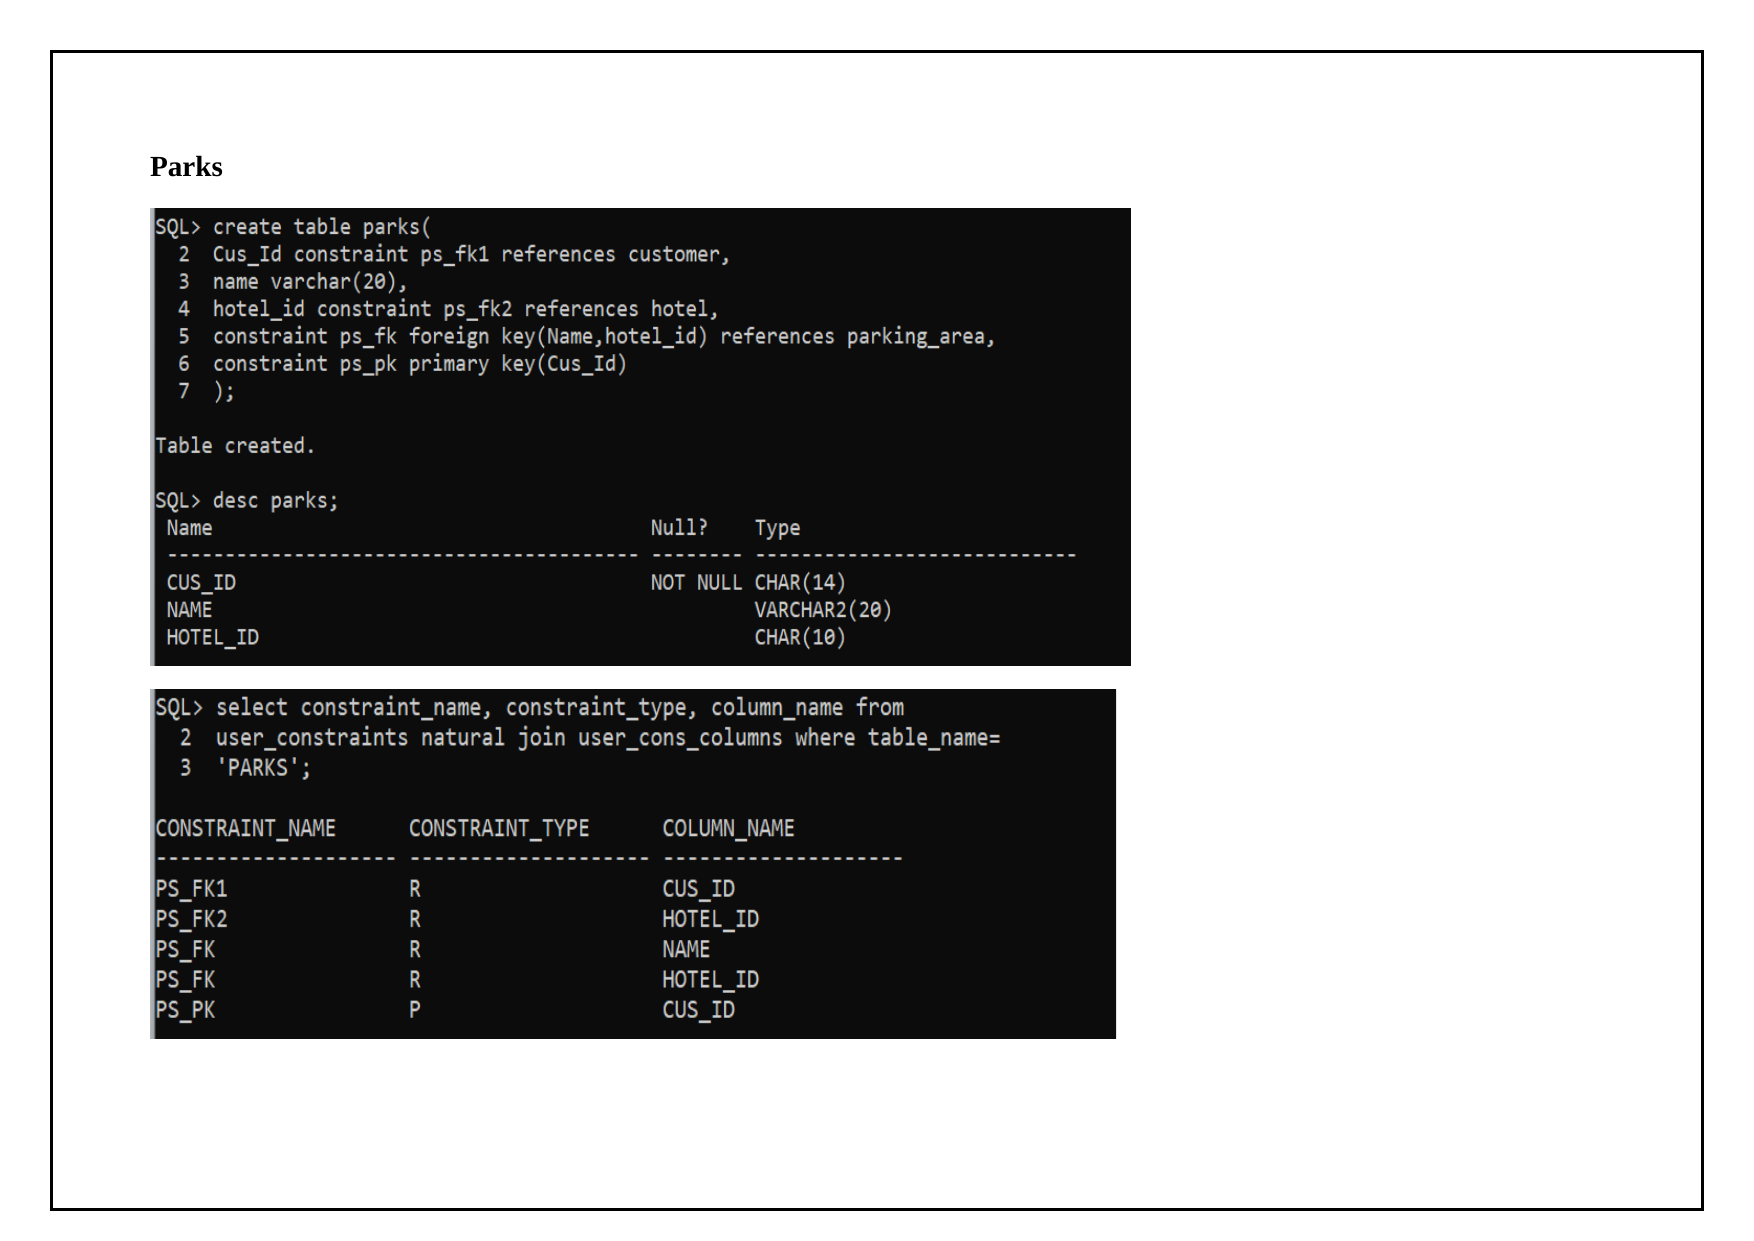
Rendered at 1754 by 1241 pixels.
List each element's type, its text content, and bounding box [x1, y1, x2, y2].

picture [150, 208, 1131, 666]
text Parks [150, 149, 1652, 183]
picture [150, 689, 1117, 1039]
